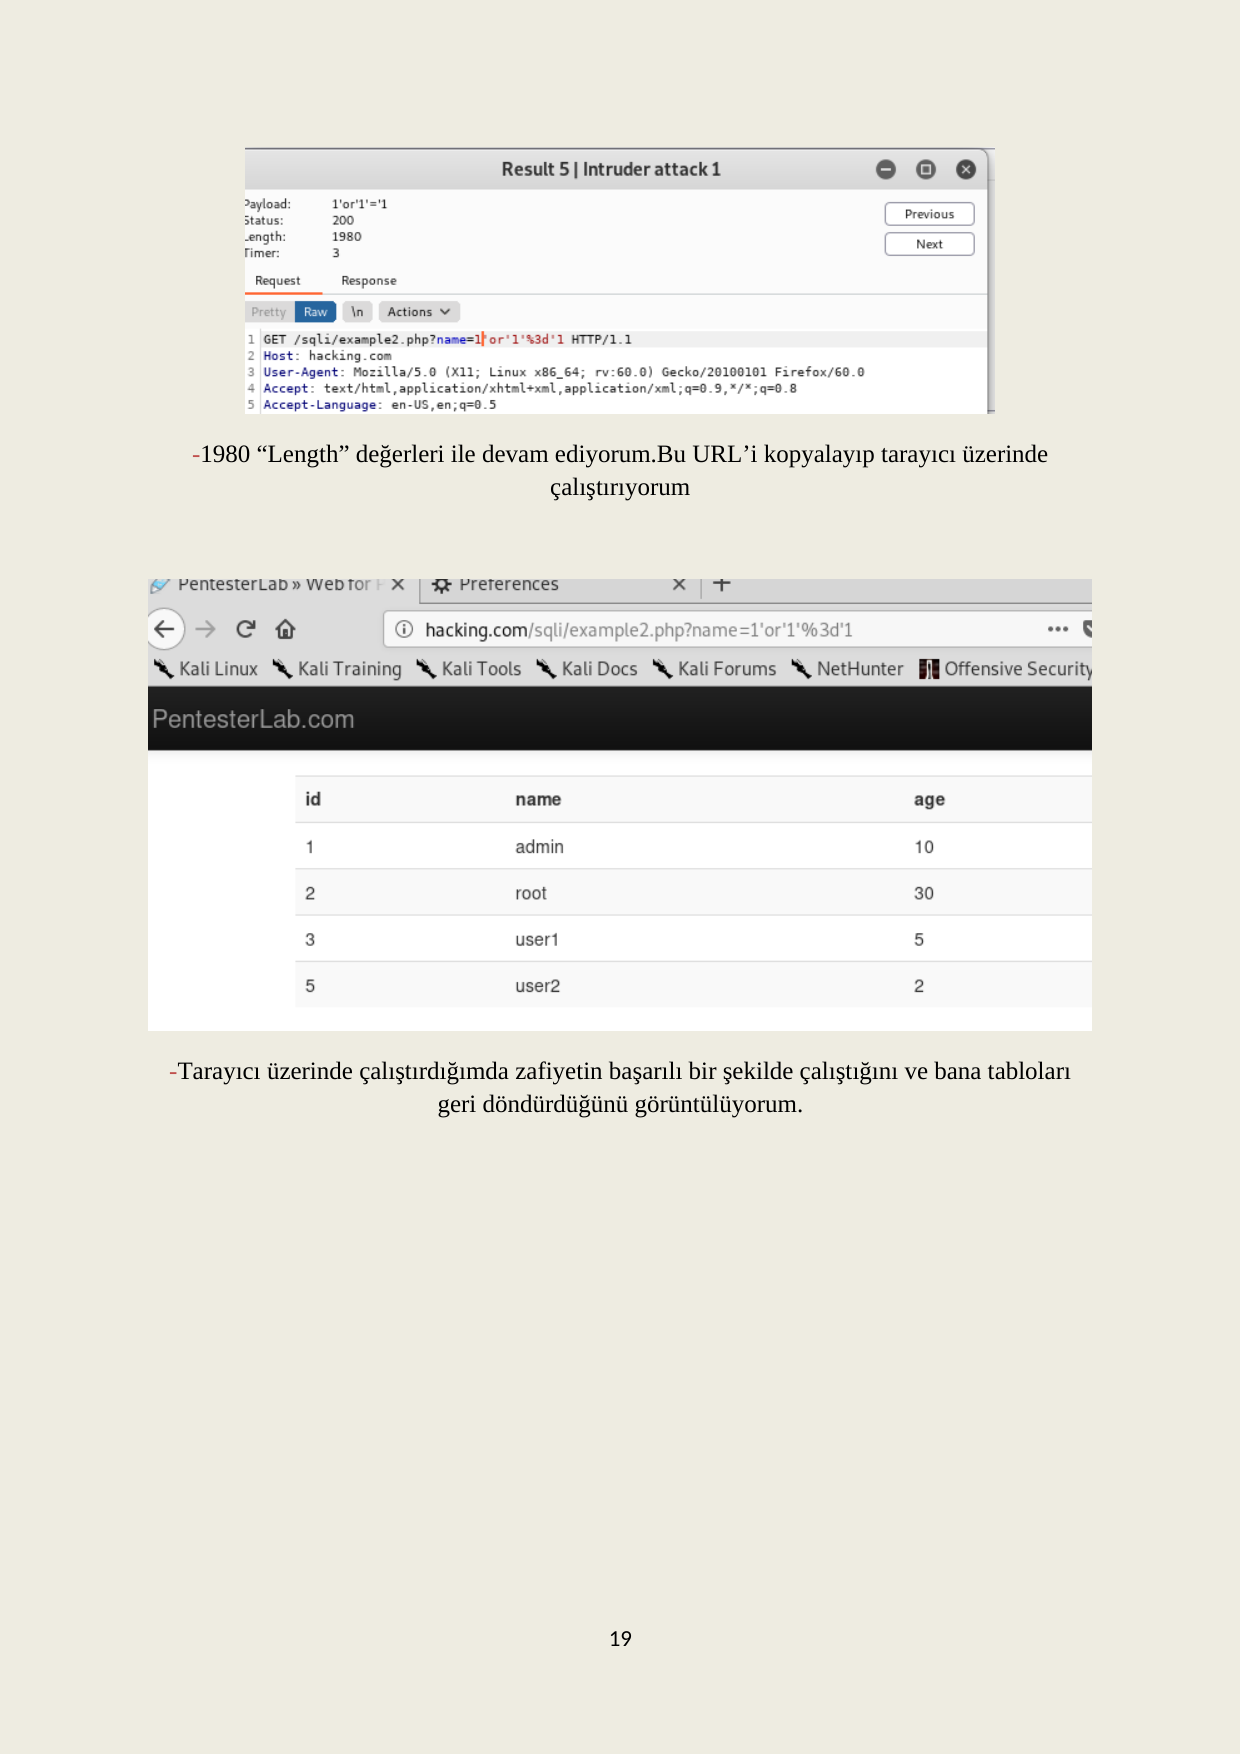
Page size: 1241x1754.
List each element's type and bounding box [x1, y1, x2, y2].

picture [245, 147, 995, 414]
picture [148, 579, 1092, 1031]
